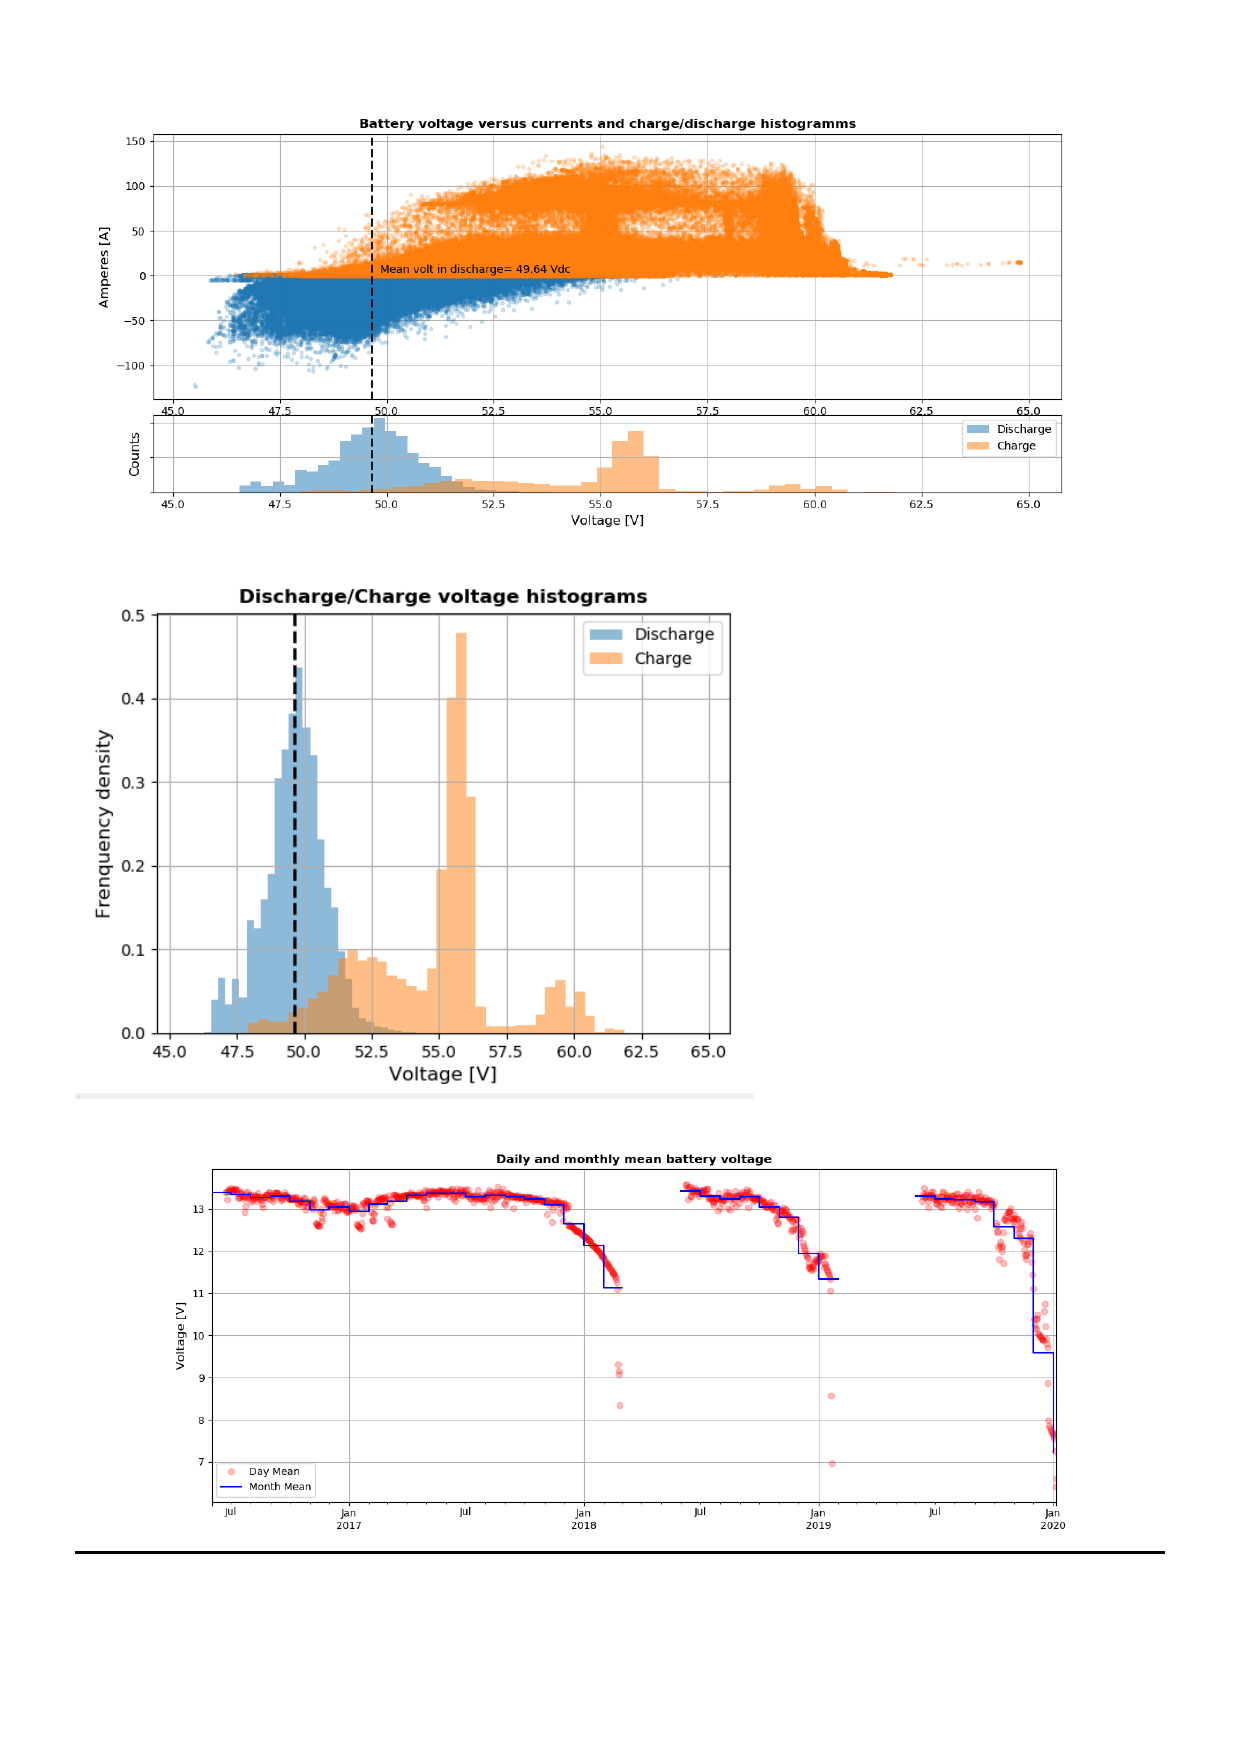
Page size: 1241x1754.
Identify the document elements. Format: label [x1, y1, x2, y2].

picture [75, 558, 754, 1099]
picture [75, 1117, 1164, 1549]
picture [75, 101, 1087, 540]
